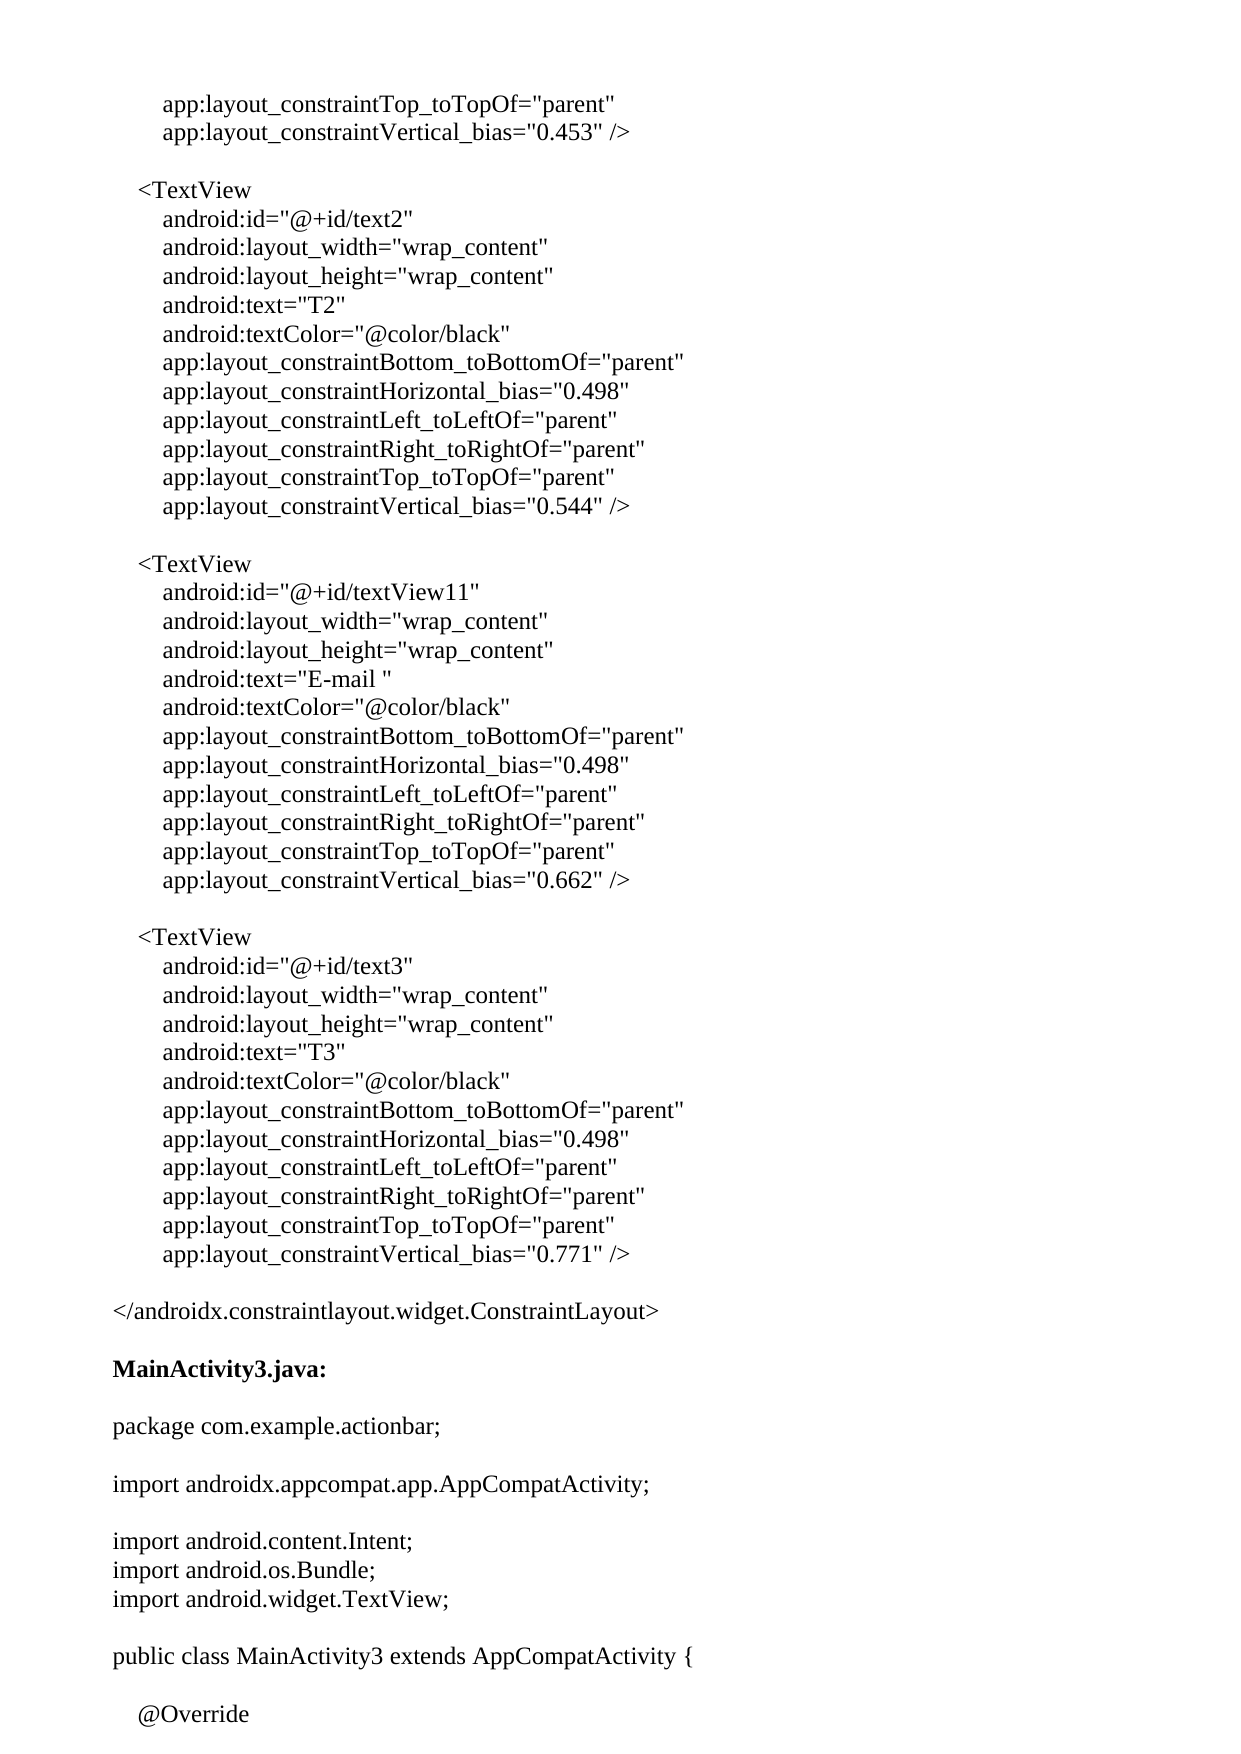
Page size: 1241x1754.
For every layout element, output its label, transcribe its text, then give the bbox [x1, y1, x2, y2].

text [112, 1411, 1135, 1727]
text MainActivity3.java: [112, 1354, 1135, 1382]
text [112, 89, 1135, 1325]
